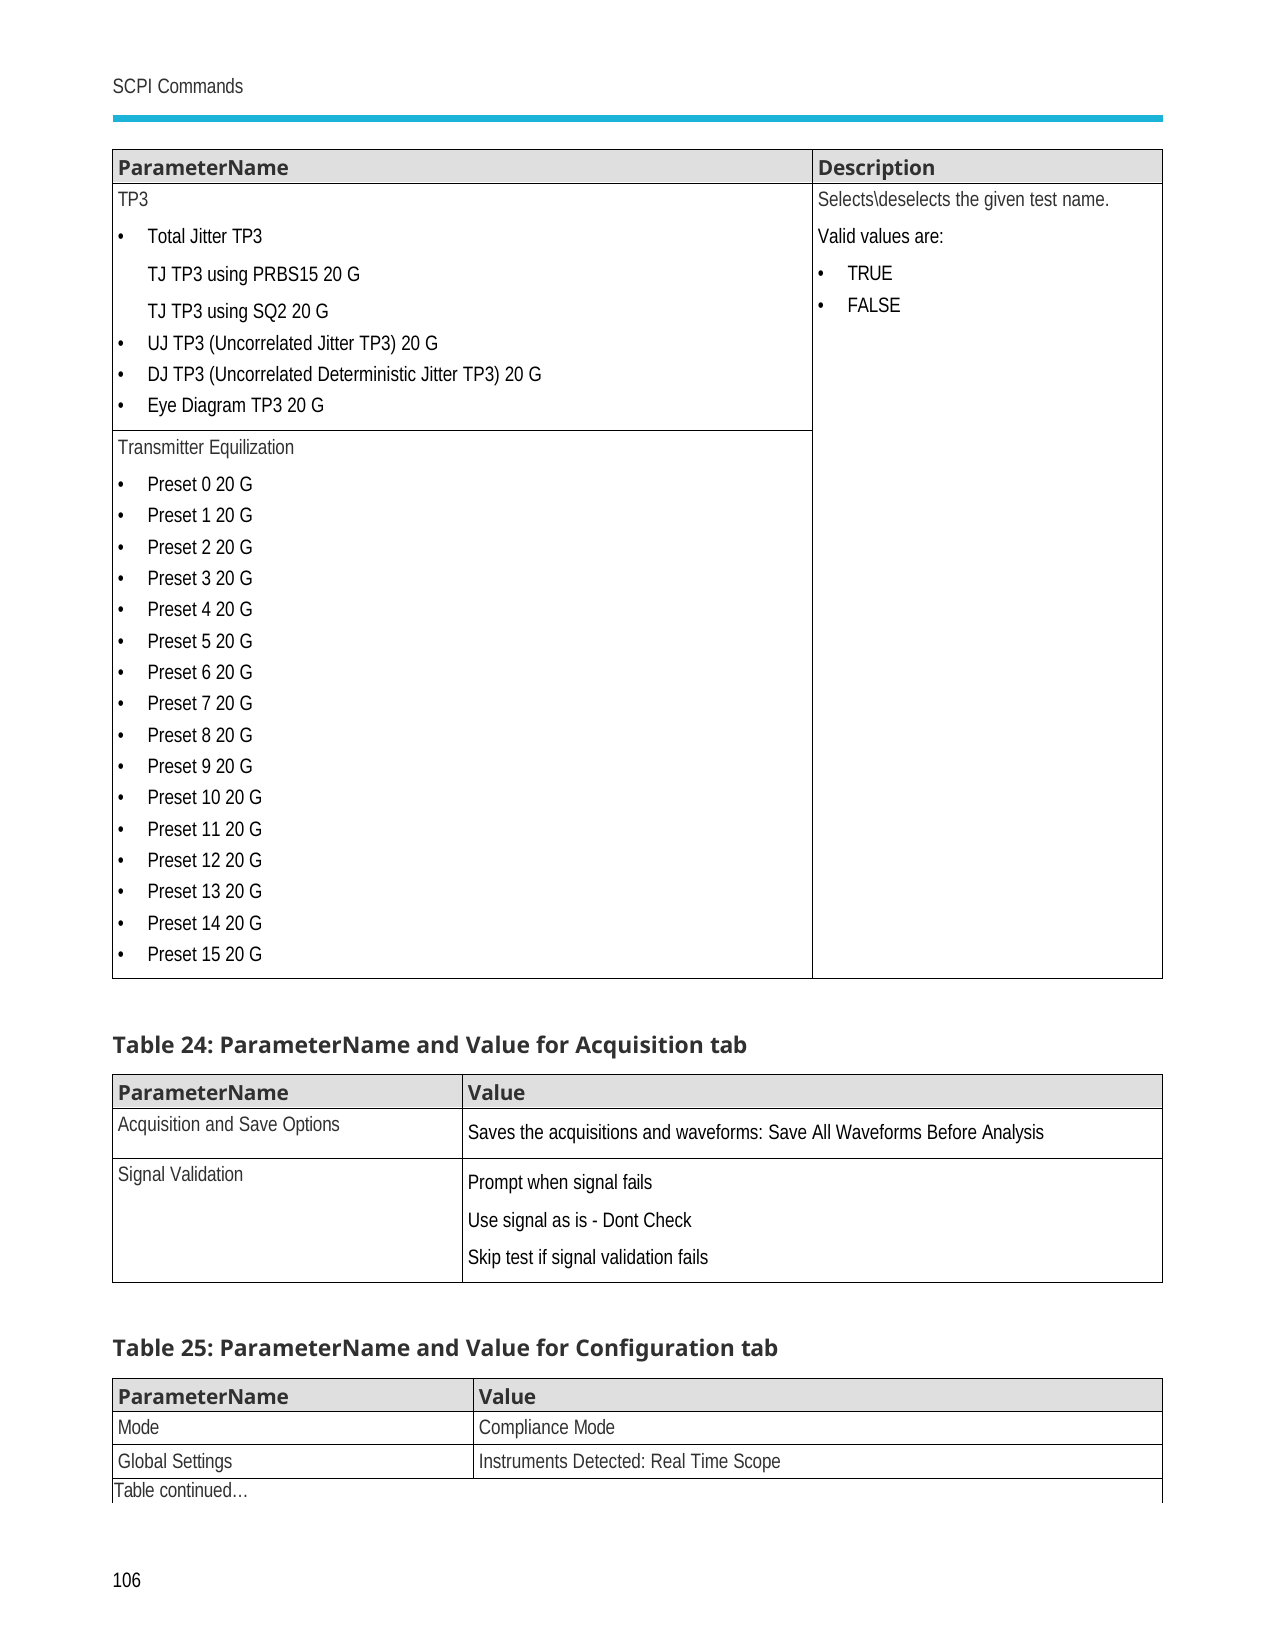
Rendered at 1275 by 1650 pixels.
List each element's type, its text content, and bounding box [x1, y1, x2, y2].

table_cell TP3 Total Jitter TP3 TJ TP3 using PRBS15 20 G TJ TP3 using SQ2 20 G UJ TP3 (Uncorrelated Jitter TP3) 20 G DJ TP3 (Uncorrelated Deterministic Jitter TP3) 20 G Eye Diagram TP3 20 G [113, 184, 812, 430]
table_cell Transmitter Equilization Preset 0 20 G Preset 1 20 G Preset 2 20 G Preset 3 20 G Preset 4 20 G Preset 5 20 G Preset 6 20 G Preset 7 20 G Preset 8 20 G Preset 9 20 G Preset 10 20 G Preset 11 20 G Preset 12 20 G Preset 13 20 G Preset 14 20 G Preset 15 20 G [113, 431, 812, 978]
table_header Value [463, 1075, 1162, 1107]
table_header ParameterName [113, 150, 812, 182]
table_header ParameterName [113, 1379, 473, 1411]
table_cell Prompt when signal fails Use signal as is - Dont Check Skip test if signal validation fails [463, 1159, 1162, 1282]
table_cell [813, 184, 1162, 978]
table_header Description [813, 150, 1162, 182]
table_header Value [474, 1379, 1162, 1411]
table_cell Instruments Detected: Real Time Scope [474, 1445, 1162, 1478]
subtitle Table 24: ParameterName and Value for Acquisition tab [112, 1028, 1200, 1060]
table_cell Signal Validation [113, 1159, 462, 1282]
subtitle Table 25: ParameterName and Value for Configuration tab [112, 1332, 1200, 1363]
table_cell Table continued… [113, 1479, 1162, 1503]
table_cell Compliance Mode [474, 1412, 1162, 1444]
table_cell Acquisition and Save Options [113, 1109, 462, 1157]
table_cell Saves the acquisitions and waveforms: Save All Waveforms Before Analysis [463, 1109, 1162, 1157]
table_cell Mode [113, 1412, 473, 1444]
table_cell Global Settings [113, 1445, 473, 1478]
table_header ParameterName [113, 1075, 462, 1107]
